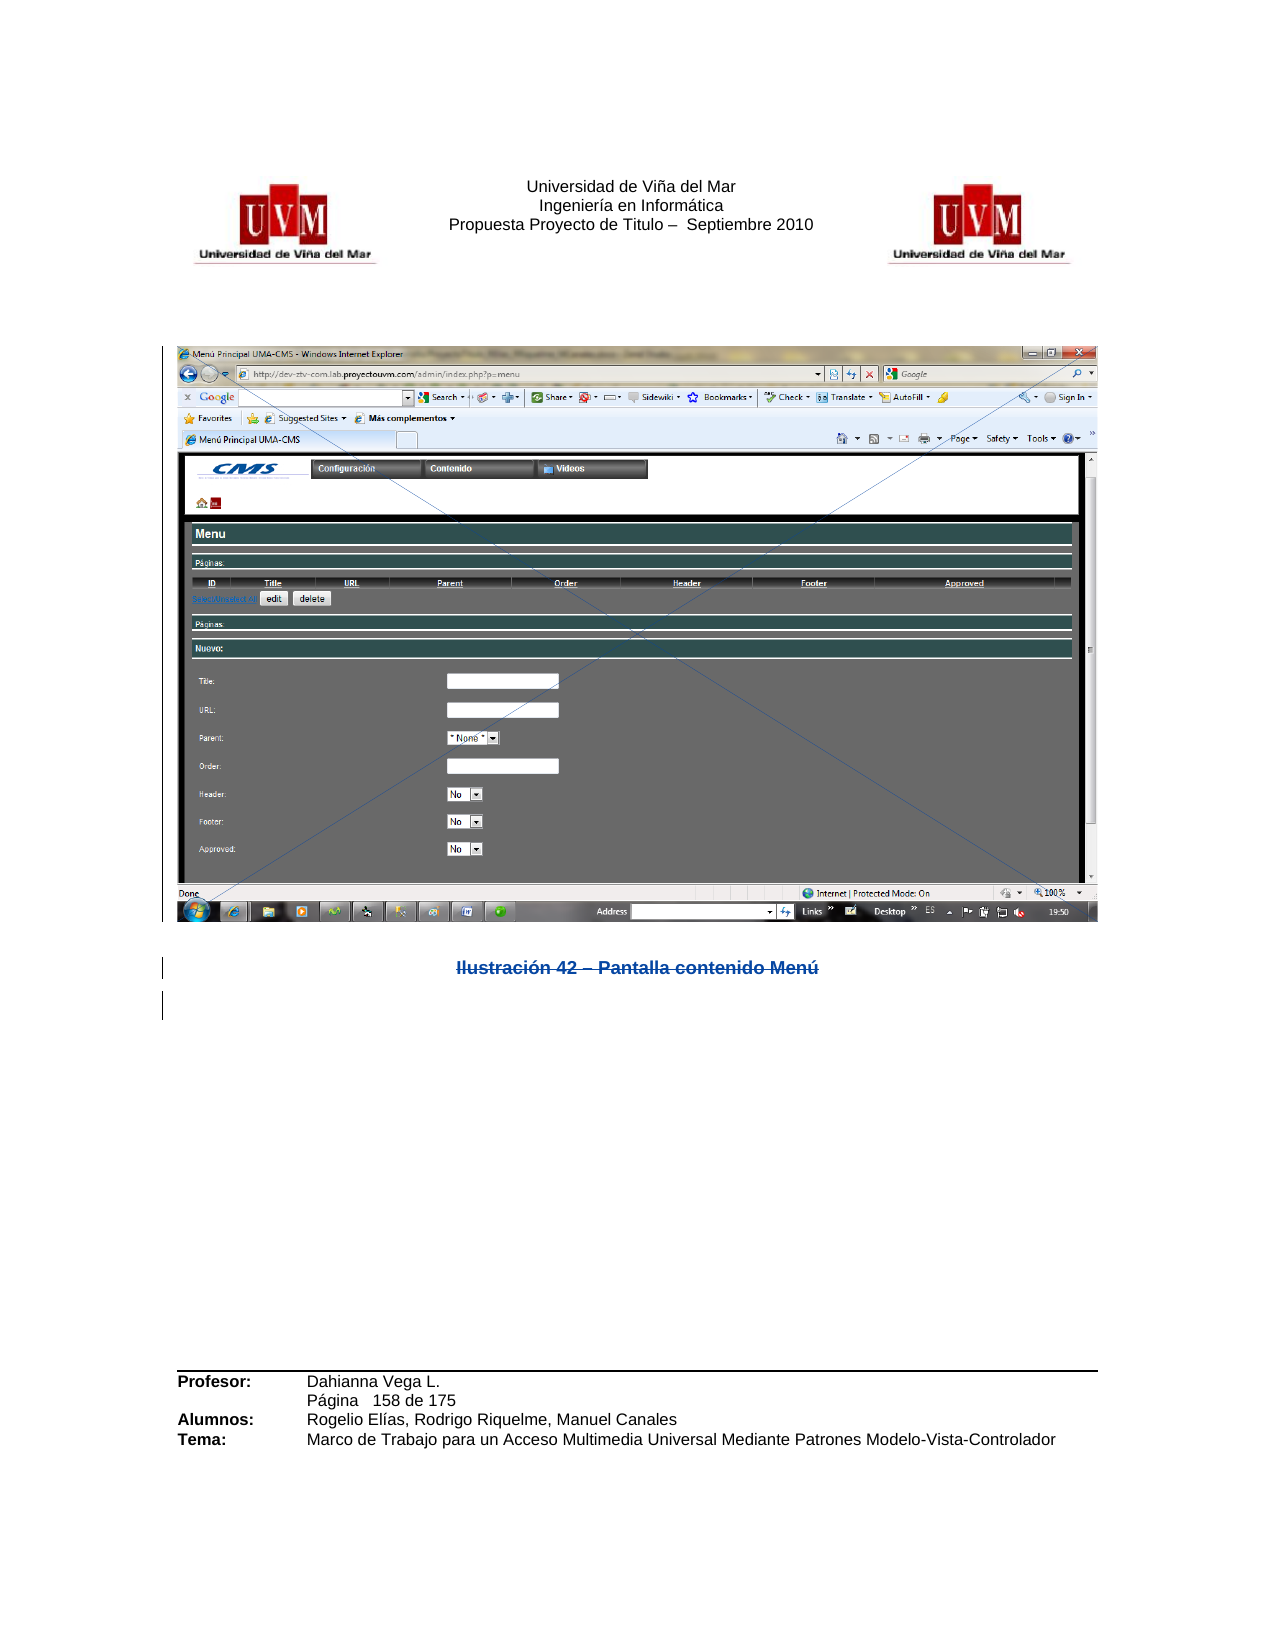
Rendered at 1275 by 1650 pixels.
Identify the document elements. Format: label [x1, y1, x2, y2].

picture [640, 347, 1098, 921]
picture [871, 176, 1084, 267]
picture [177, 176, 390, 267]
picture [177, 347, 635, 921]
picture [179, 346, 1096, 633]
picture [179, 635, 1096, 922]
